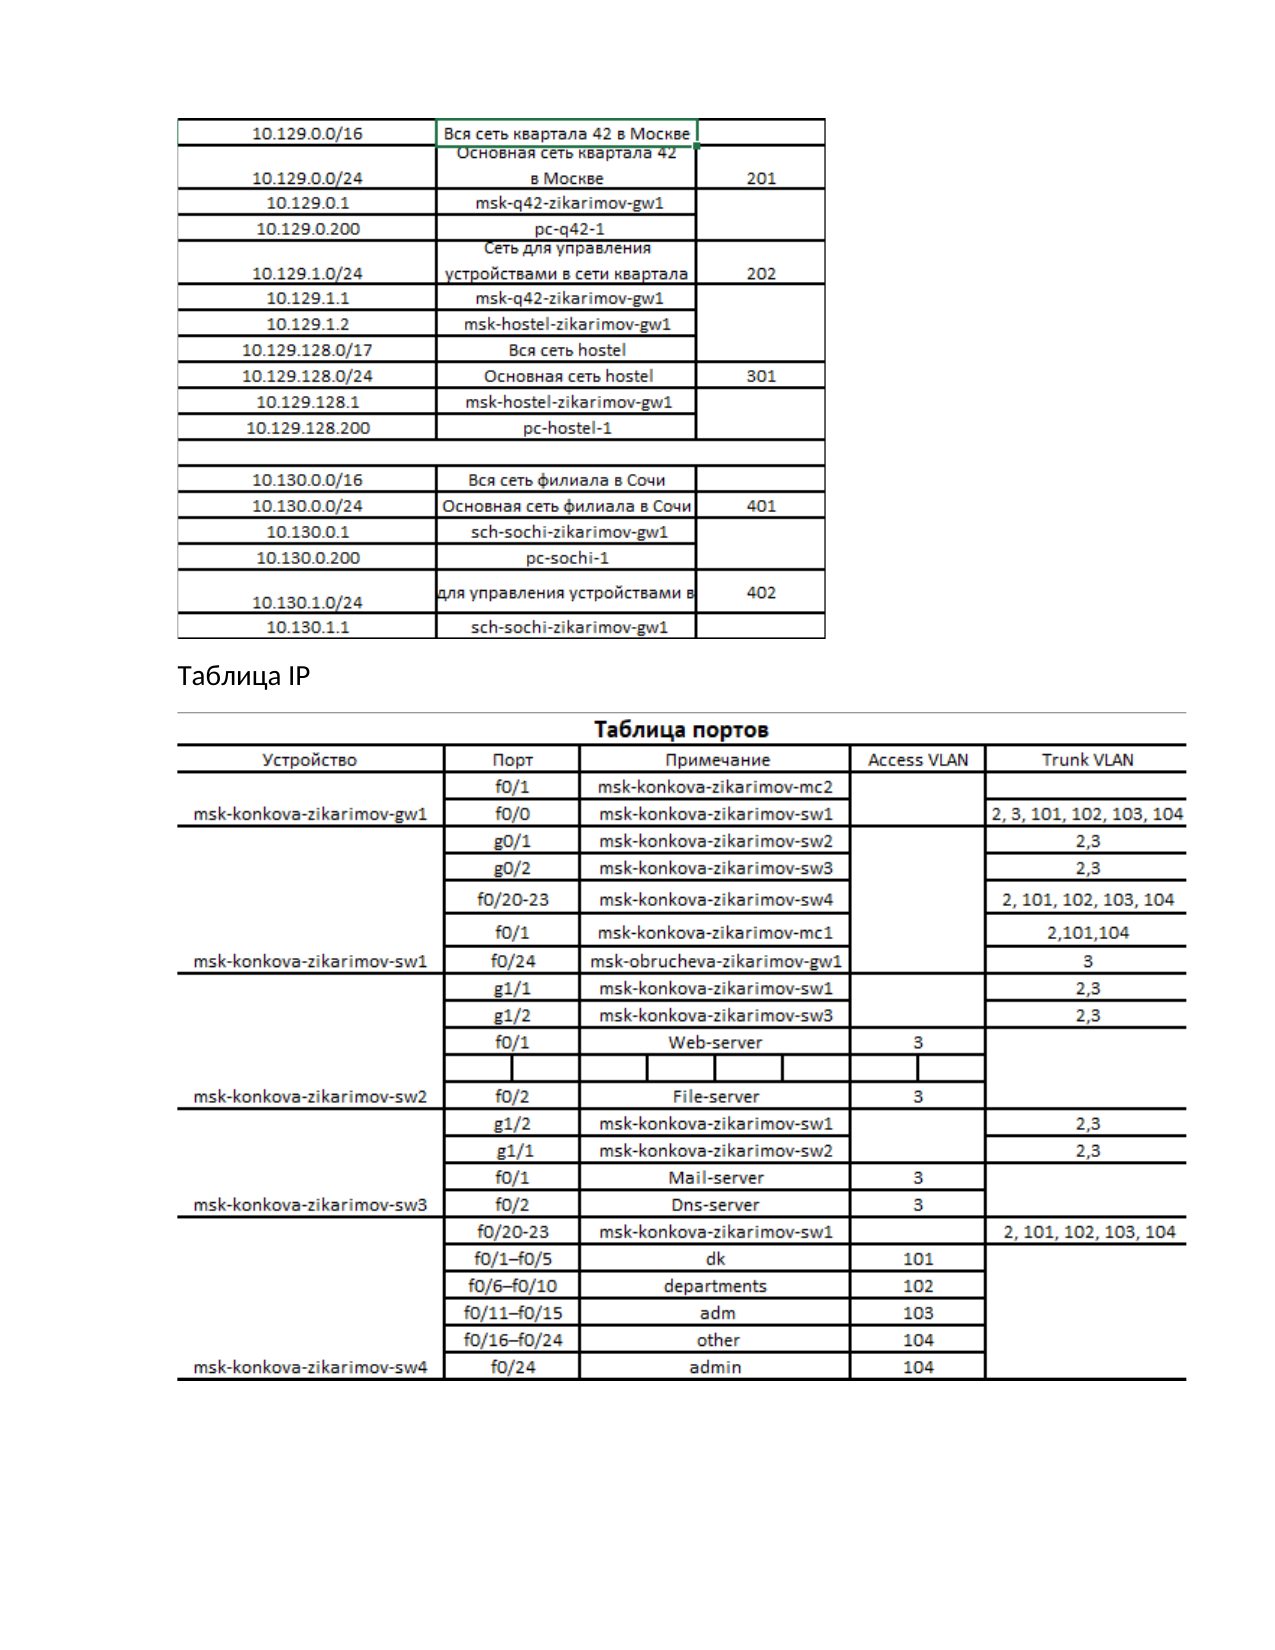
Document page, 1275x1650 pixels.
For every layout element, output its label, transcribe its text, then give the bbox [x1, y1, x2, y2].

text Таблица IP [177, 657, 1186, 693]
picture [177, 118, 826, 639]
picture [177, 712, 1187, 1381]
